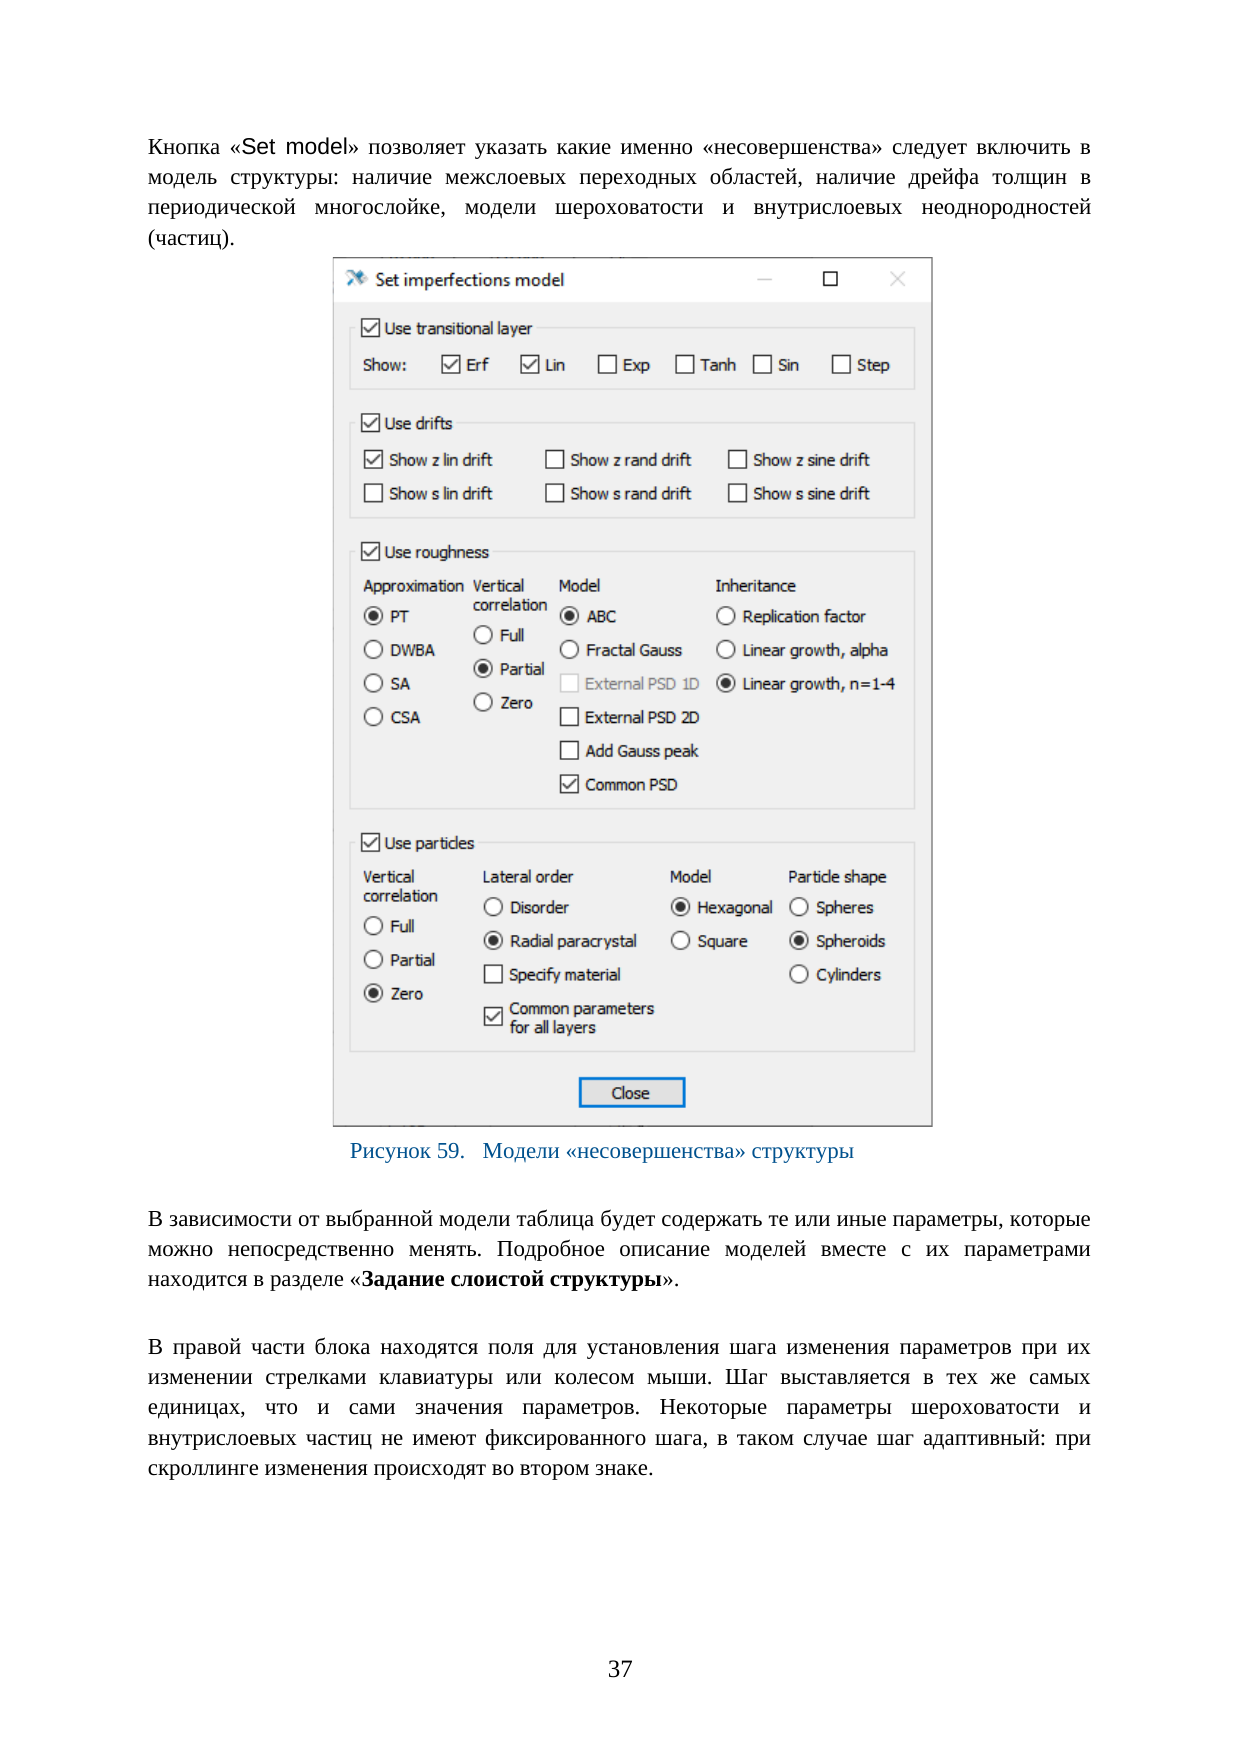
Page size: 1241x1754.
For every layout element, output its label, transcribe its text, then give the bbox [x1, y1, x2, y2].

text В зависимости от выбранной модели таблица будет содержать те или иные параметры, которые можно непосредственно менять. Подробное описание моделей вместе с их параметрами находится в разделе «Задание слоистой структуры». [148, 1205, 1093, 1292]
picture [332, 257, 933, 1127]
text Кнопка «Set model» позволяет указать какие именно «несовершенства» следует включить в модель структуры: наличие межслоевых переходных областей, наличие дрейфа толщин в периодической многослойке, модели шероховатости и внутрислоевых неоднородностей (частиц). [148, 133, 1093, 250]
text В правой части блока находятся поля для установления шага изменения параметров при их изменении стрелками клавиатуры или колесом мыши. Шаг выставляется в тех же самых единицах, что и сами значения параметров. Некоторые параметры шероховатости и внутрислоевых частиц не имеют фиксированного шага, в таком случае шаг адаптивный: при скроллинге изменения происходят во втором знаке. [148, 1333, 1093, 1480]
